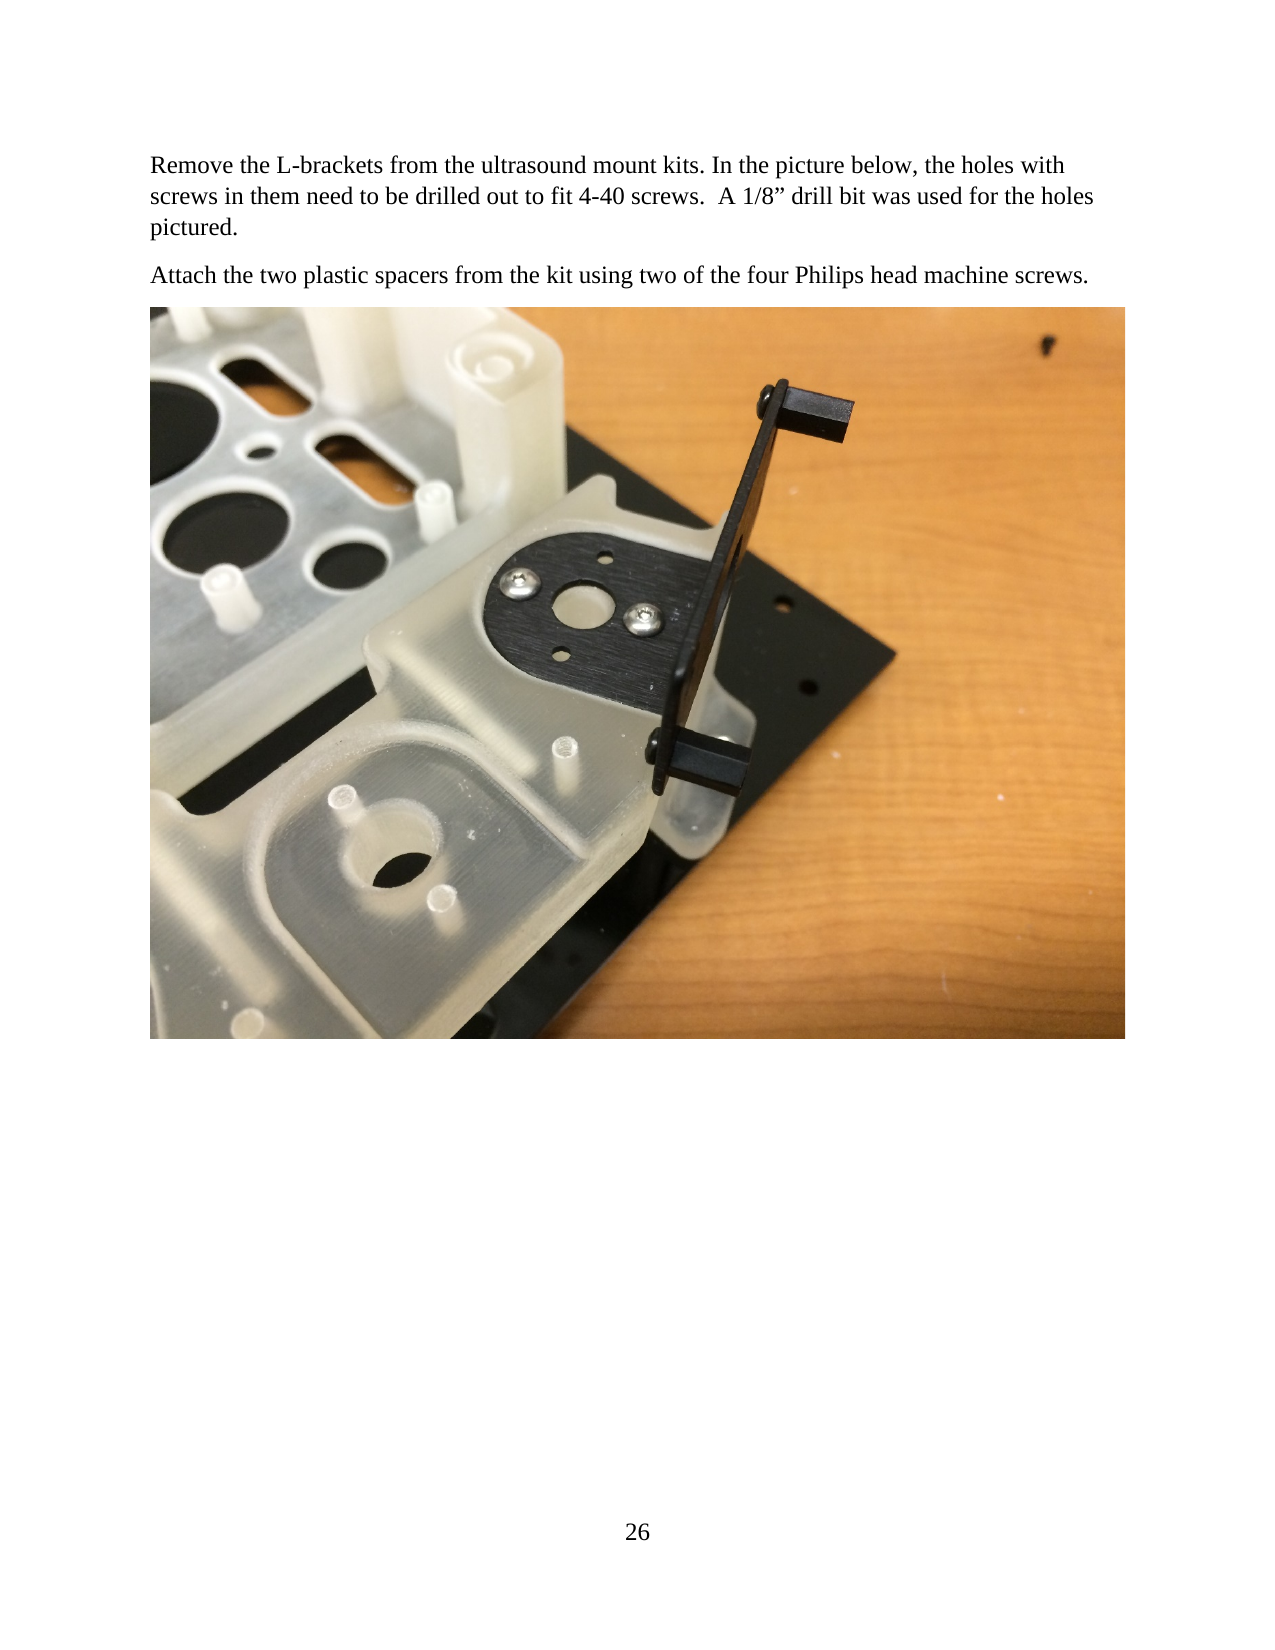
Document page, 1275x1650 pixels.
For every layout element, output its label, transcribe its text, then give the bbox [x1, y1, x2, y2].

text Attach the two plastic spacers from the kit using two of the four Philips head machine screws. [150, 260, 1125, 288]
text Remove the L-brackets from the ultrasound mount kits. In the picture below, the holes with screws in them need to be drilled out to fit 4-40 screws. A 1/8” drill bit was used for the holes pictured. [150, 150, 1125, 241]
picture [150, 307, 1125, 1039]
